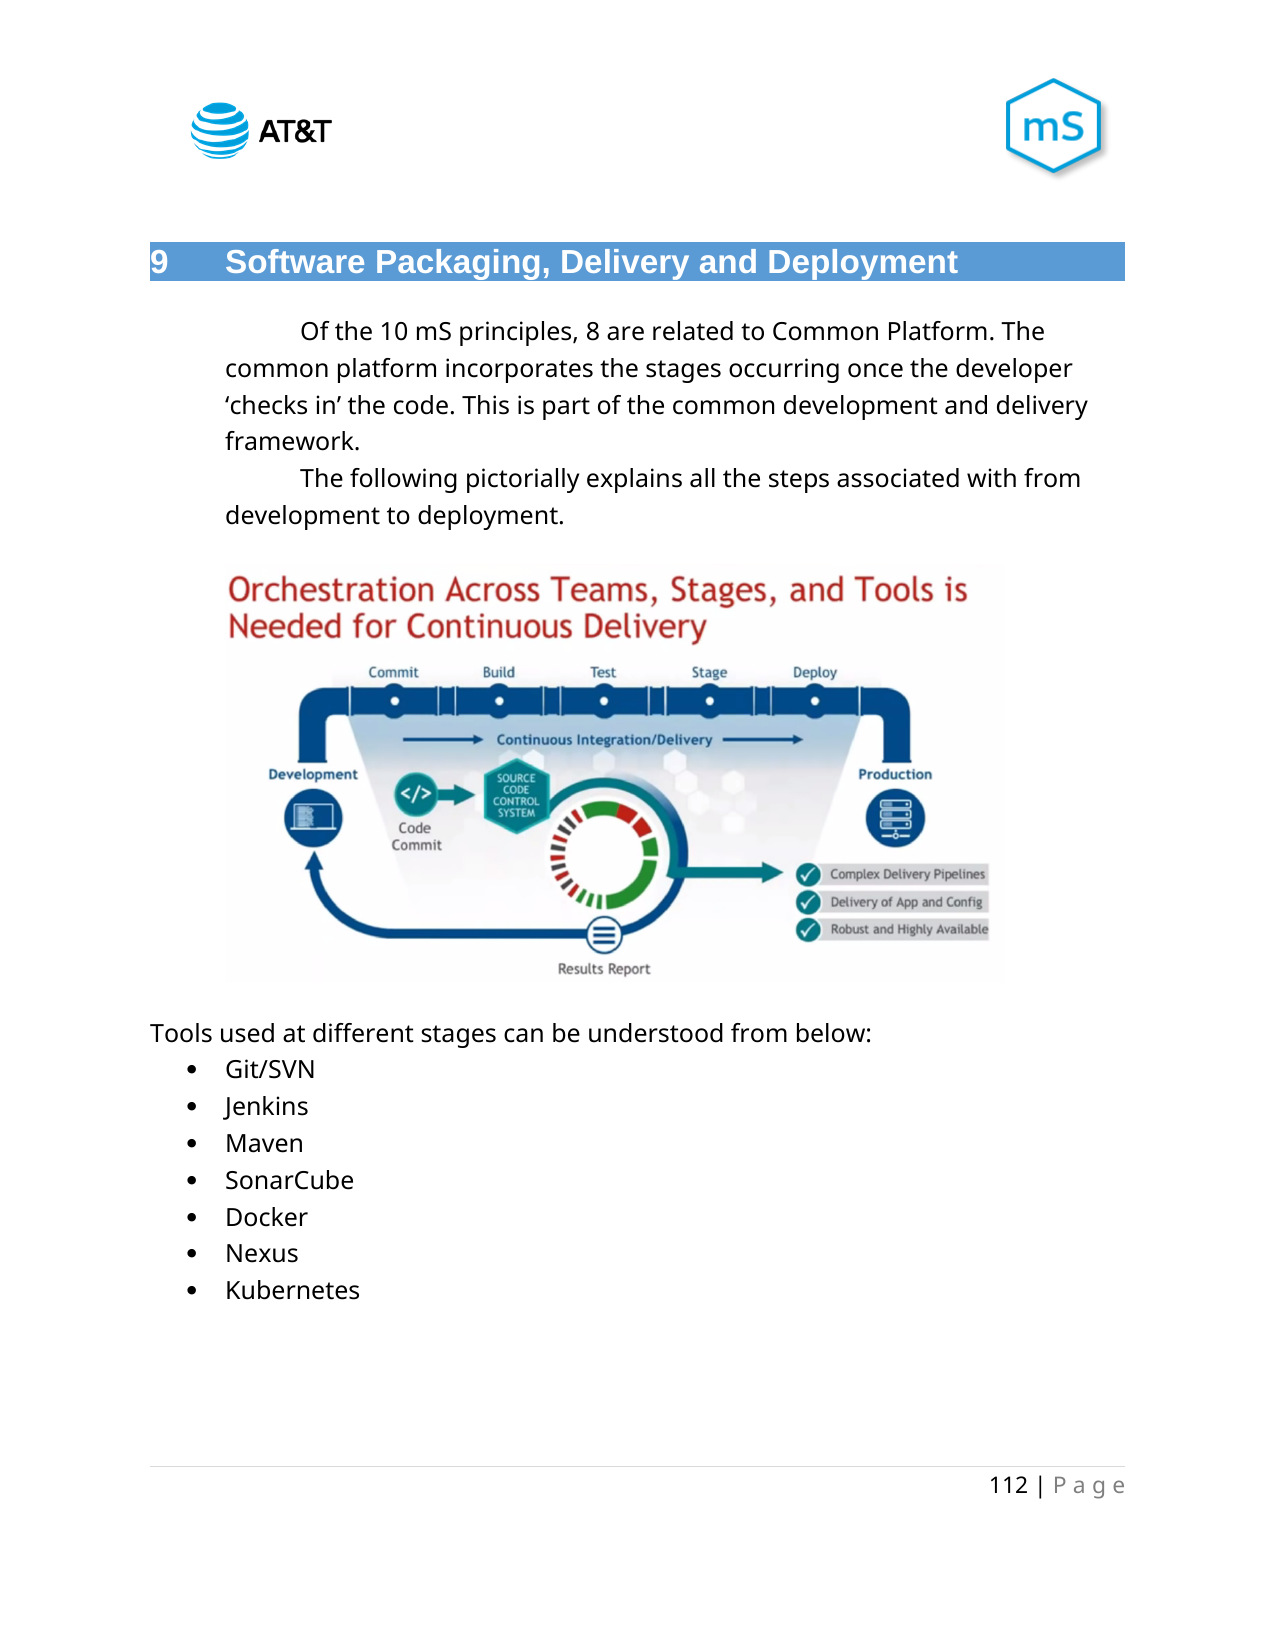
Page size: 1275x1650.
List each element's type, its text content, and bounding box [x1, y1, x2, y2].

list Nexus [187, 1236, 1125, 1270]
picture [996, 75, 1114, 186]
text The following pictorially explains all the steps associated with from development to deployment. [225, 461, 1125, 532]
list Maven [187, 1126, 1125, 1160]
list Jenkins [187, 1089, 1125, 1123]
list Kubernetes [187, 1273, 1125, 1307]
text Tools used at different stages can be understood from below: [150, 1015, 1125, 1049]
list Git/SVN [187, 1052, 1125, 1086]
picture [225, 564, 1005, 983]
text Of the 10 mS principles, 8 are related to Common Platform. The common platform incorporates the stages occurring once the developer ‘checks in’ the code. This is part of the common development and delivery framework. [225, 314, 1125, 458]
subtitle 9 Software Packaging, Delivery and Deployment [150, 242, 1125, 281]
list Docker [187, 1199, 1125, 1233]
picture [161, 75, 360, 187]
list SonarCube [187, 1162, 1125, 1197]
